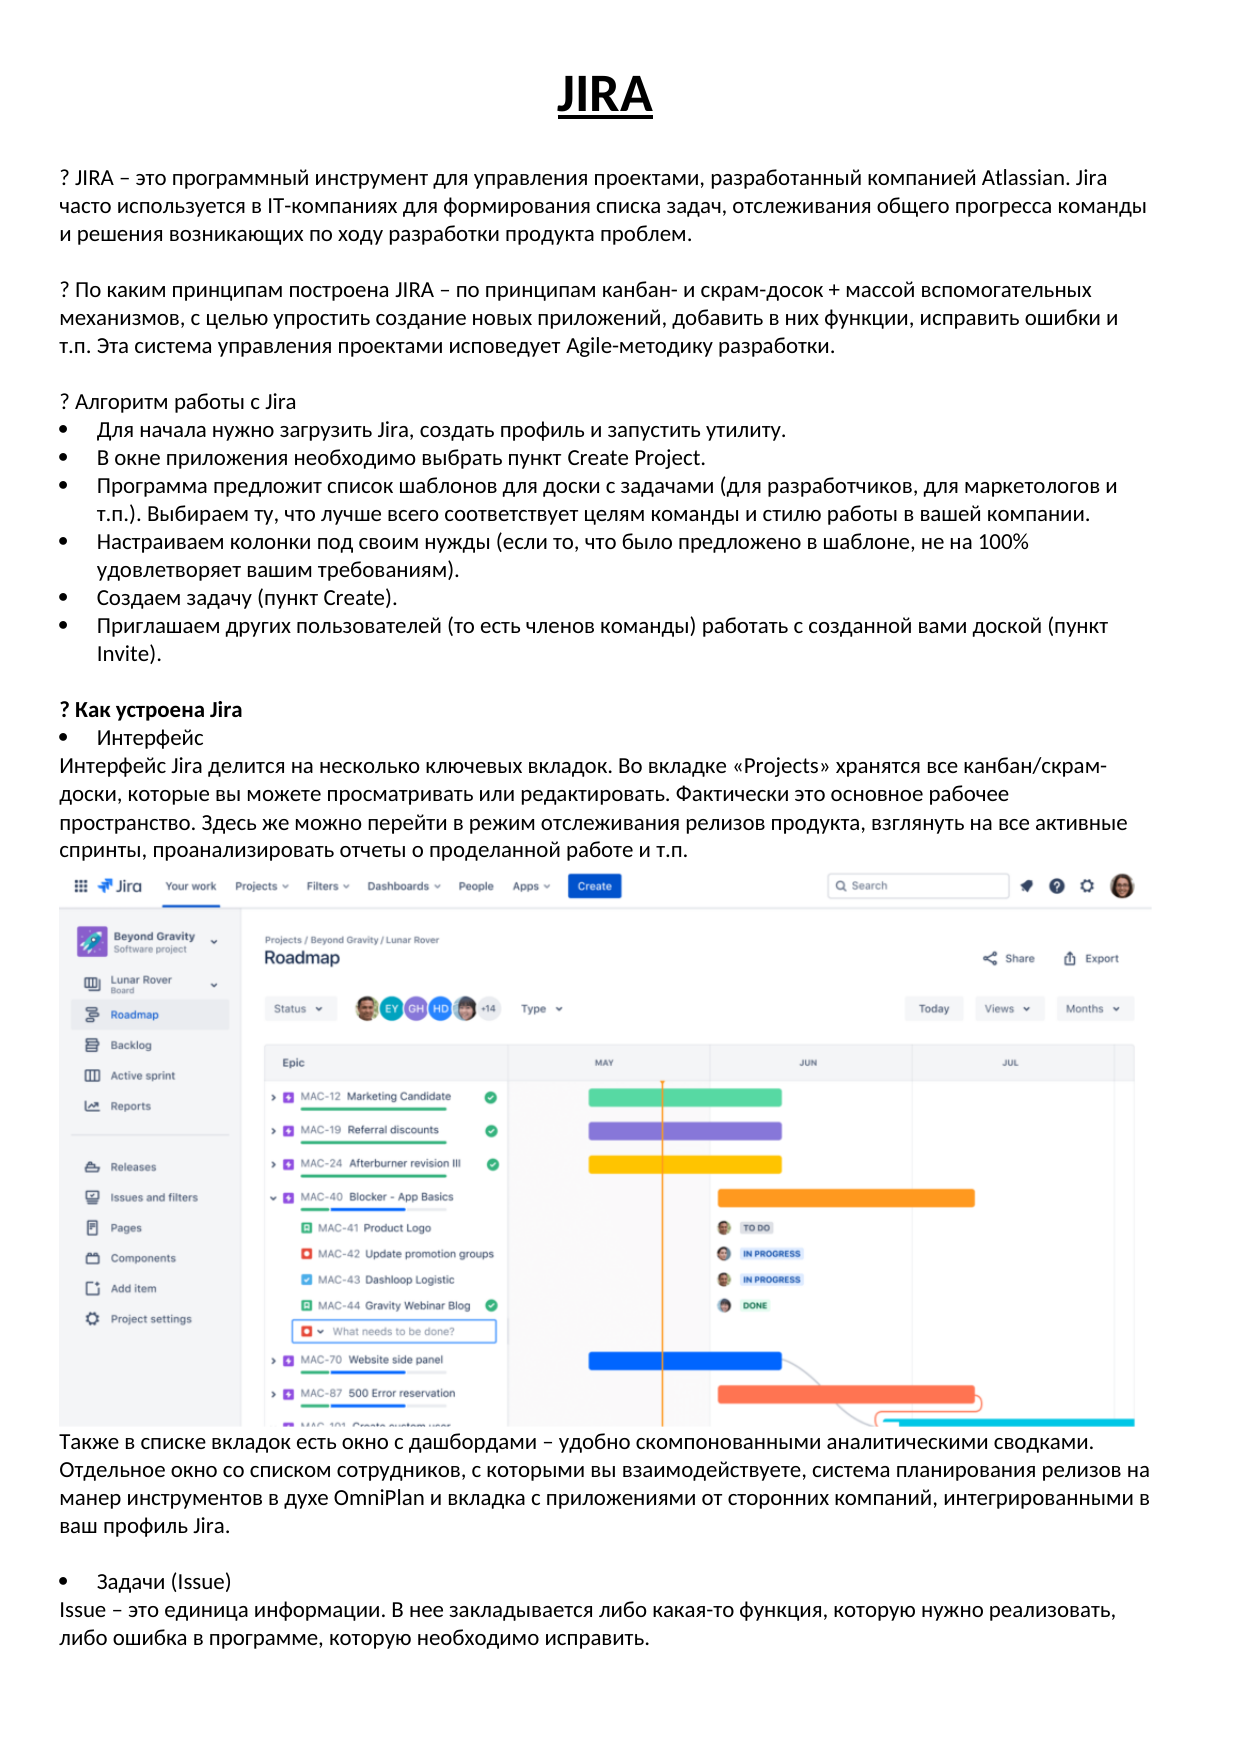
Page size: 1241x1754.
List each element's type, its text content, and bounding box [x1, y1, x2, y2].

list Для начала нужно загрузить Jira, создать профиль и запустить утилиту. [59, 415, 1152, 443]
text Issue – это единица информации. В нее закладывается либо какая-то функция, которую нужно реализовать, либо ошибка в программе, которую необходимо исправить. [59, 1595, 1152, 1651]
list Создаем задачу (пункт Create). [59, 583, 1152, 611]
text ? Алгоритм работы с Jira [59, 387, 1152, 415]
text ? По каким принципам построена JIRA – по принципам канбан- и скрам-досок + массой вспомогательных механизмов, с целью упростить создание новых приложений, добавить в них функции, исправить ошибки и т.п. Эта система управления проектами исповедует Agile-методику разработки. [59, 275, 1152, 359]
text ? Как устроена Jira [59, 696, 1152, 723]
list Настраиваем колонки под своим нужды (если то, что было предложено в шаблоне, не на 100% удовлетворяет вашим требованиям). [59, 527, 1152, 583]
list В окне приложения необходимо выбрать пункт Create Project. [59, 443, 1152, 471]
text JIRA [59, 59, 1152, 125]
list Программа предложит список шаблонов для доски с задачами (для разработчиков, для маркетологов и т.п.). Выбираем ту, что лучше всего соответствует целям команды и стилю работы в вашей компании. [59, 471, 1152, 527]
text ? JIRA – это программный инструмент для управления проектами, разработанный компанией Atlassian. Jira часто используется в IT-компаниях для формирования списка задач, отслеживания общего прогресса команды и решения возникающих по ходу разработки продукта проблем. [59, 163, 1152, 247]
list Приглашаем других пользователей (то есть членов команды) работать с созданной вами доской (пункт Invite). [59, 611, 1152, 667]
text Интерфейс Jira делится на несколько ключевых вкладок. Во вкладке «Projects» хранятся все канбан/скрам-доски, которые вы можете просматривать или редактировать. Фактически это основное рабочее пространство. Здесь же можно перейти в режим отслеживания релизов продукта, взглянуть на все активные спринты, проанализировать отчеты о проделанной работе и т.п. [59, 752, 1152, 863]
text Также в списке вкладок есть окно с дашбордами – удобно скомпонованными аналитическими сводками. Отдельное окно со списком сотрудников, с которыми вы взаимодействуете, система планирования релизов на манер инструментов в духе OmniPlan и вкладка с приложениями от сторонних компаний, интегрированными в ваш профиль Jira. [59, 1427, 1152, 1539]
list Интерфейс [59, 723, 1152, 752]
list Задачи (Issue) [59, 1567, 1152, 1595]
picture [59, 863, 1152, 1427]
